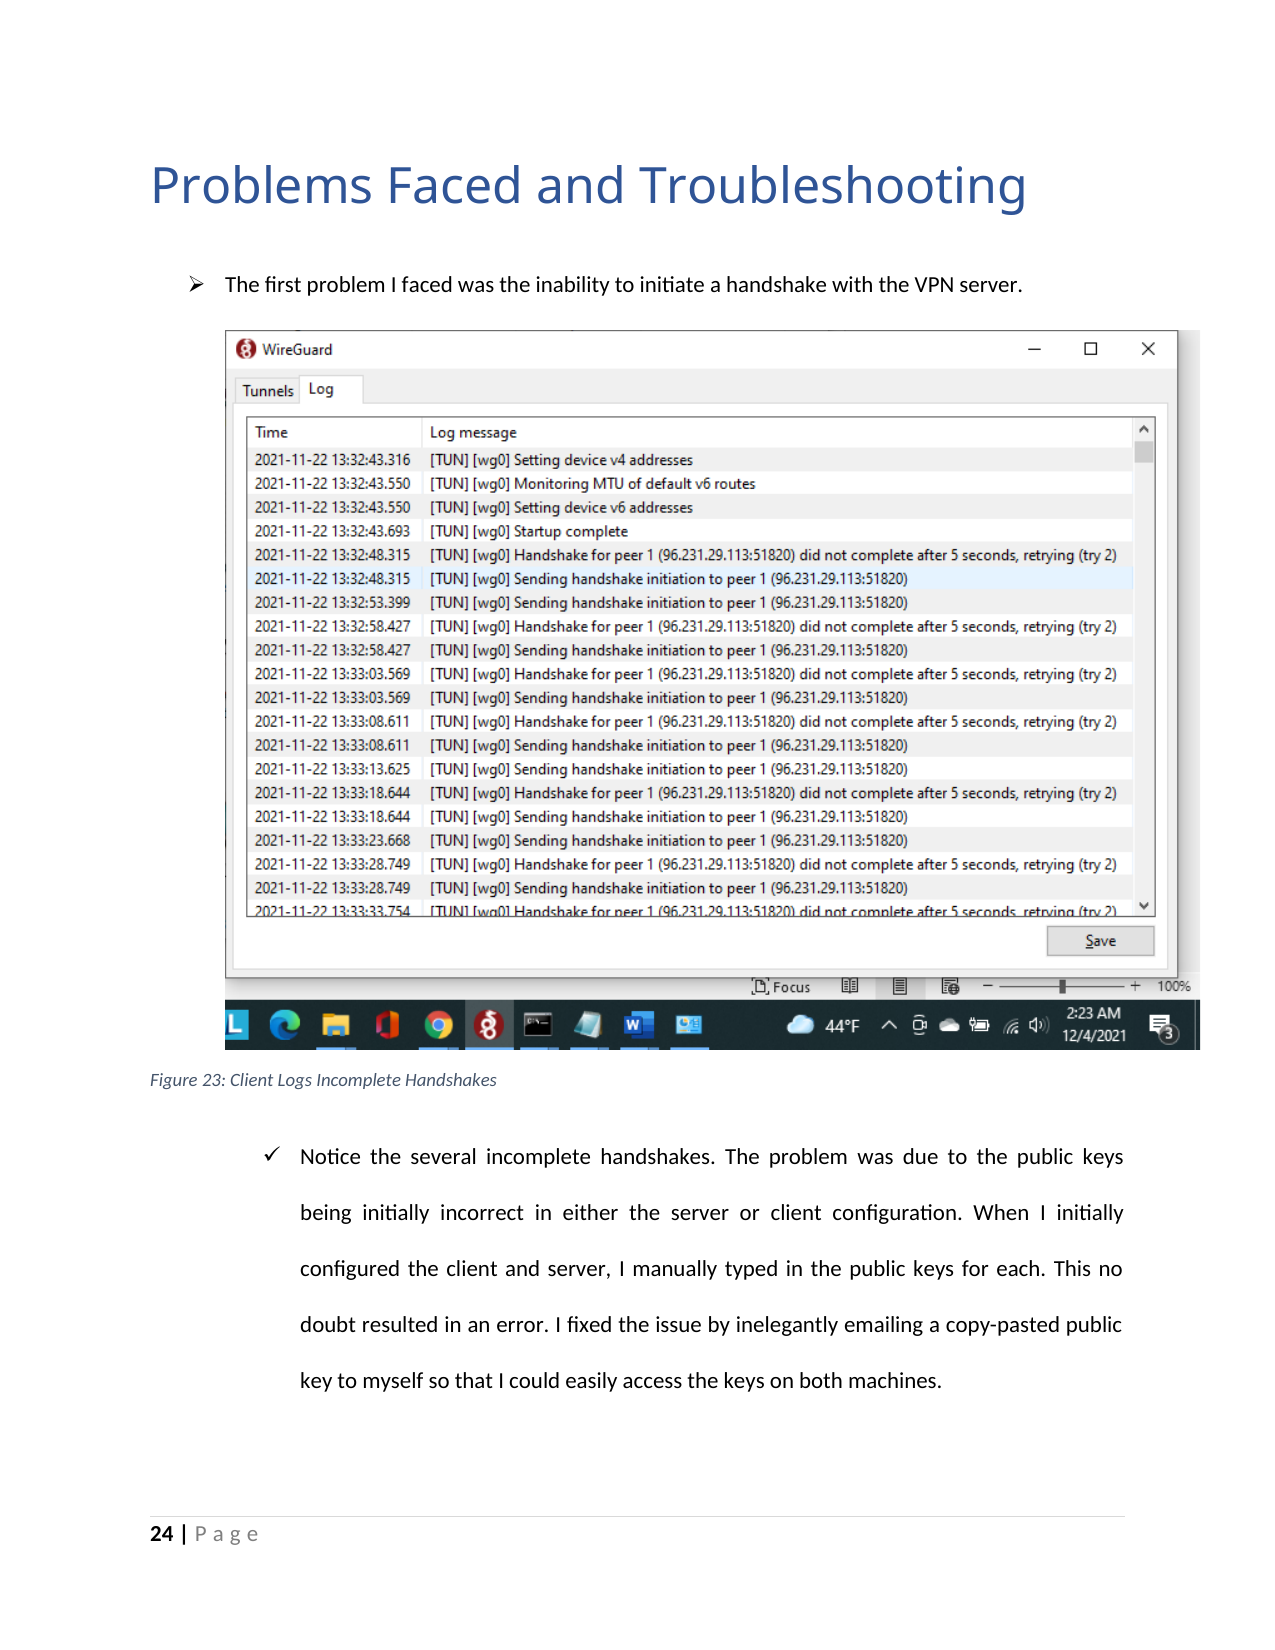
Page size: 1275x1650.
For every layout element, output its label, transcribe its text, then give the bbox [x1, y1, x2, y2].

picture [225, 330, 1200, 1050]
list Notice the several incomplete handshakes. The problem was due to the public keys being initially incorrect in either the server or client configuration. When I initially configured the client and server, I manually typed in the public keys for each. This no doubt resulted in an error. I fixed the issue by inelegantly emailing a copy-pasted public key to myself so that I could easily access the keys on both machines. [262, 1142, 1125, 1394]
text Figure 23: Client Logs Incomplete Handshakes [150, 1068, 1125, 1091]
list The first problem I faced was the inability to initiate a handshake with the VPN server. [187, 270, 1125, 298]
subtitle Problems Faced and Troubleshooting [150, 150, 1125, 218]
